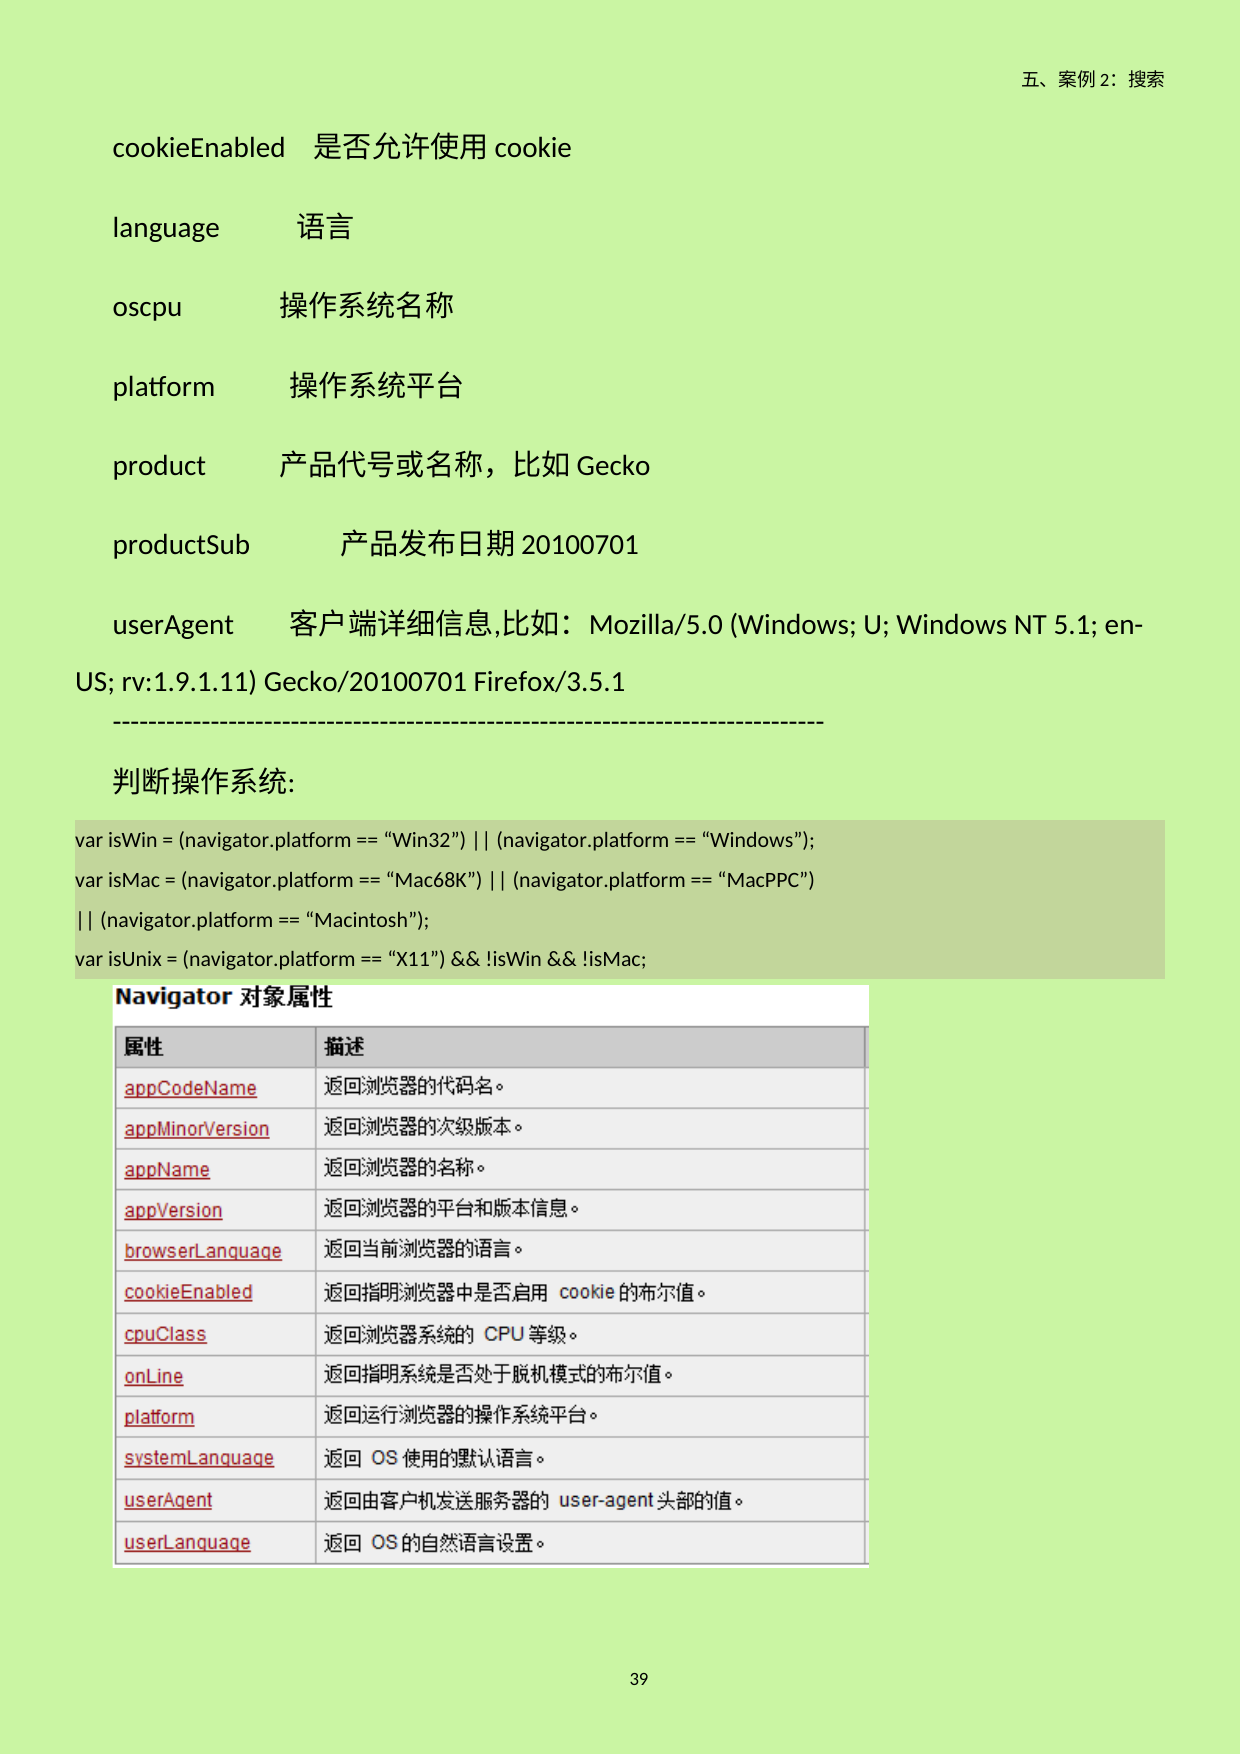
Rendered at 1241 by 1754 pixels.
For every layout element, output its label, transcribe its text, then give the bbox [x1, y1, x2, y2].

text var isUnix = (navigator.platform == “X11”) && !isWin && !isMac; [75, 939, 1165, 979]
text userAgent 客户端详细信息,比如：Mozilla/5.0 (Windows; U; Windows NT 5.1; en-US; rv:1.9.1.11) Gecko/20100701 Firefox/3.5.1 [75, 582, 1165, 701]
text language 语言 [75, 185, 1165, 264]
text -------------------------------------------------------------------------------- [75, 701, 1165, 741]
text product 产品代号或名称，比如Gecko [75, 423, 1165, 502]
text platform 操作系统平台 [75, 344, 1165, 423]
text cookieEnabled 是否允许使用cookie [75, 106, 1165, 185]
text var isWin = (navigator.platform == “Win32”) || (navigator.platform == “Windows”); [75, 820, 1165, 859]
text 判断操作系统: [75, 741, 1165, 820]
text || (navigator.platform == “Macintosh”); [75, 899, 1165, 939]
picture [112, 985, 869, 1568]
text var isMac = (navigator.platform == “Mac68K”) || (navigator.platform == “MacPPC”) [75, 859, 1165, 899]
text oscpu 操作系统名称 [75, 264, 1165, 344]
text productSub 产品发布日期20100701 [75, 502, 1165, 582]
